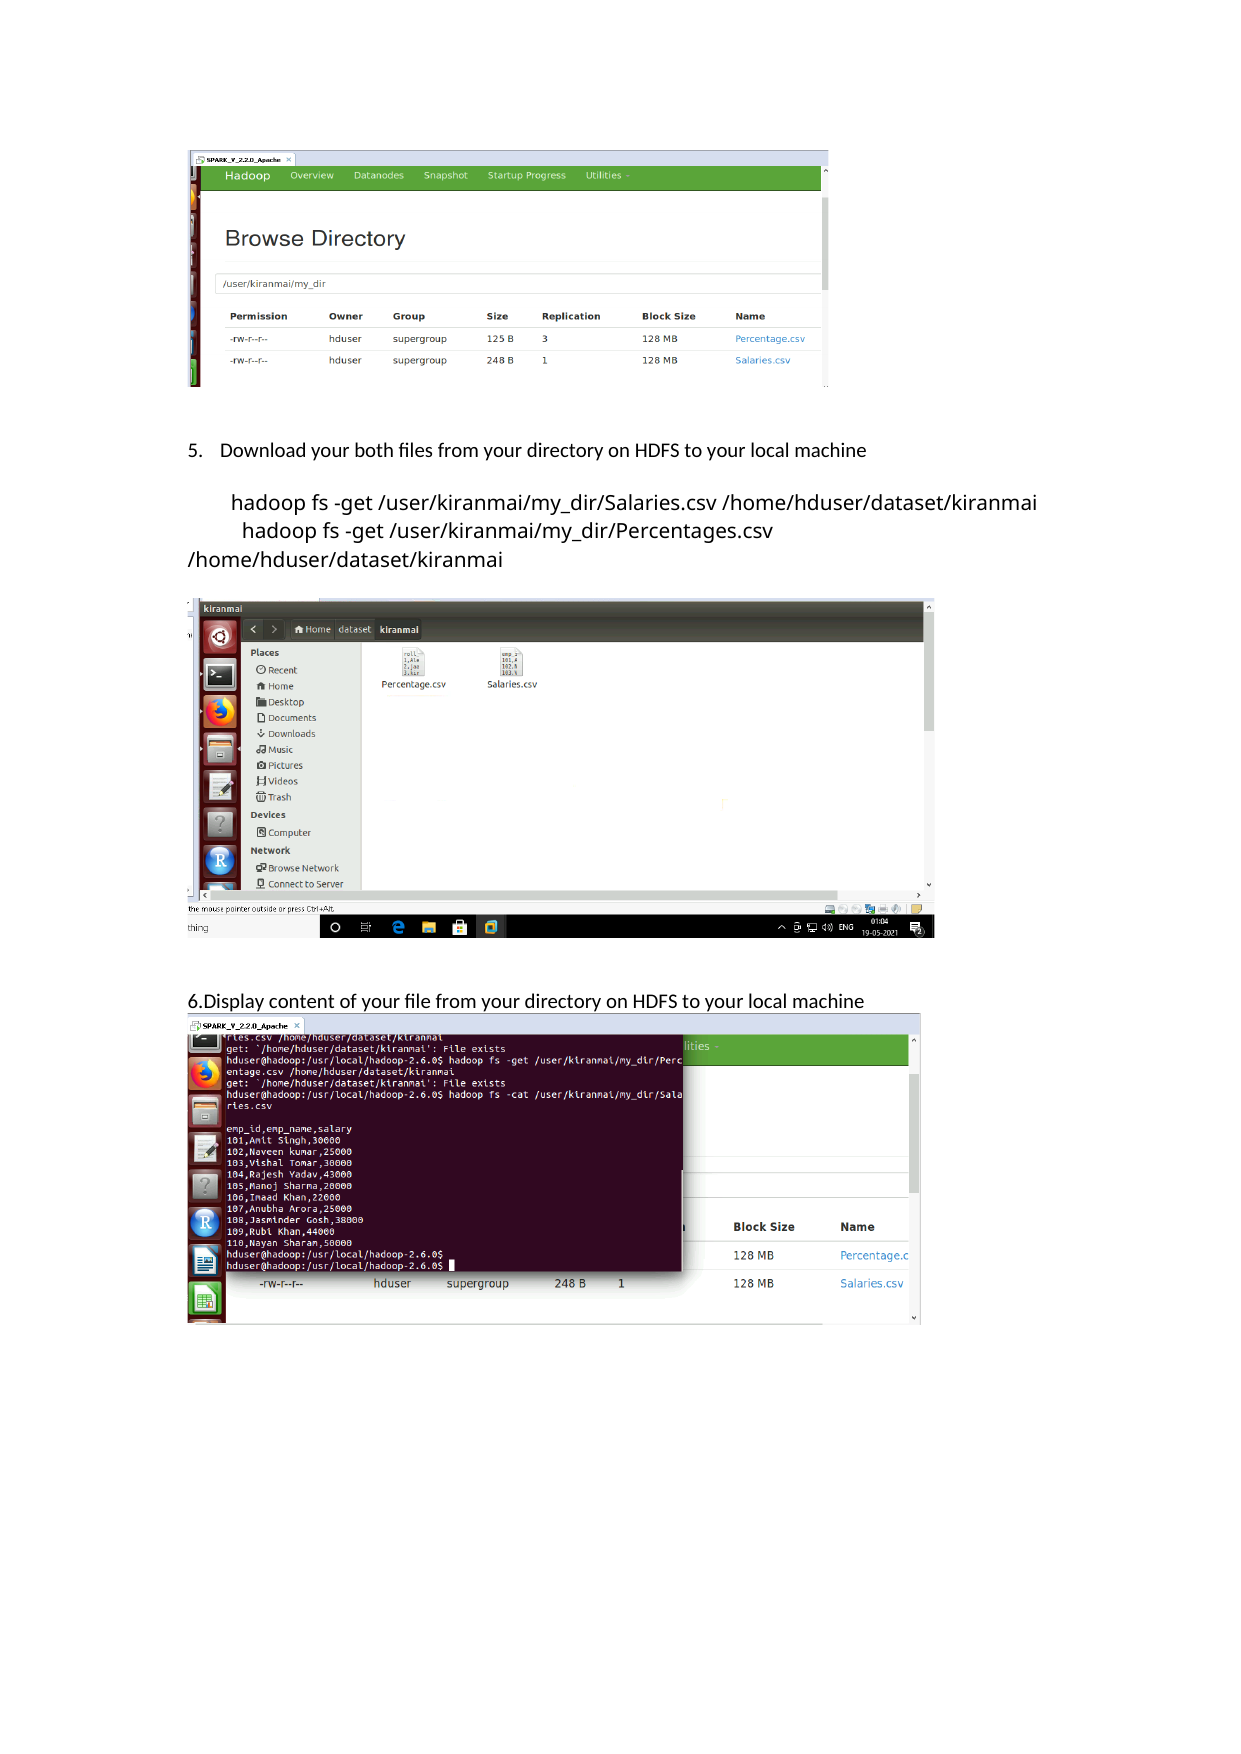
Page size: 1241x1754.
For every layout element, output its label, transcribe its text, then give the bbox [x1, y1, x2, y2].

list Download your both files from your directory on HDFS to your local machine [187, 437, 1053, 463]
picture [187, 1013, 921, 1325]
picture [187, 598, 935, 938]
list hadoop fs -get /user/kiranmai/my_dir/Percentages.csv /home/hduser/dataset/kiranmai [187, 517, 1053, 573]
picture [187, 150, 829, 387]
text 6.Display content of your file from your directory on HDFS to your local machine [187, 988, 1053, 1013]
list hadoop fs -get /user/kiranmai/my_dir/Salaries.csv /home/hduser/dataset/kiranmai [187, 488, 1053, 517]
